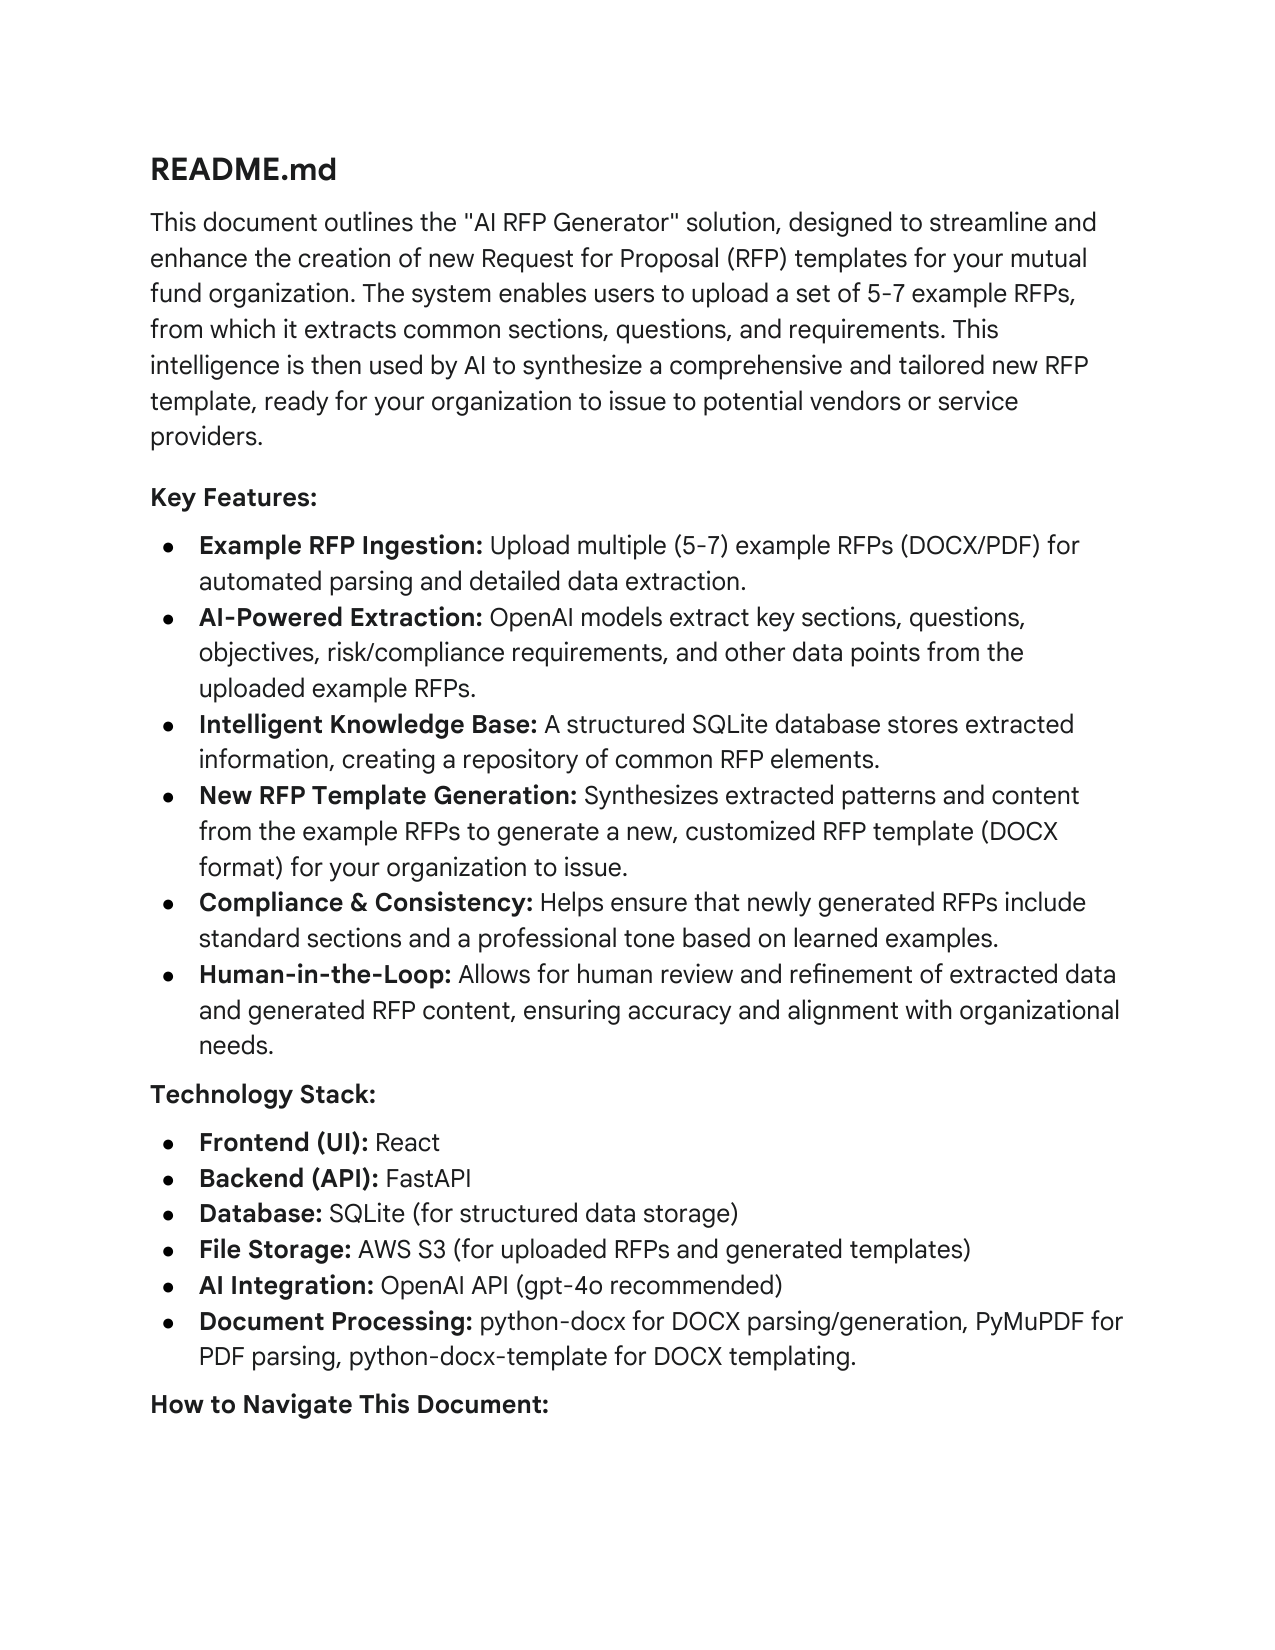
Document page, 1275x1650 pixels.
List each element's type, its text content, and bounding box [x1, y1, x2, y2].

list Compliance & Consistency: Helps ensure that newly generated RFPs include standard sections and a professional tone based on learned examples. [161, 888, 1125, 955]
list AI-Powered Extraction: OpenAI models extract key sections, questions, objectives, risk/compliance requirements, and other data points from the uploaded example RFPs. [161, 602, 1125, 705]
list AI Integration: OpenAI API (gpt-4o recommended) [161, 1270, 1125, 1301]
list Human-in-the-Loop: Allows for human review and refinement of extracted data and generated RFP content, ensuring accuracy and alignment with organizational needs. [161, 959, 1125, 1062]
text Technology Stack: [150, 1079, 1125, 1110]
list File Storage: AWS S3 (for uploaded RFPs and generated templates) [161, 1234, 1125, 1266]
list Frontend (UI): React [161, 1127, 1125, 1158]
list New RFP Template Generation: Synthesizes extracted patterns and content from the example RFPs to generate a new, customized RFP template (DOCX format) for your organization to issue. [161, 781, 1125, 883]
list Document Processing: python-docx for DOCX parsing/generation, PyMuPDF for PDF parsing, python-docx-template for DOCX templating. [161, 1306, 1125, 1373]
list Backend (API): FastAPI [161, 1163, 1125, 1194]
subtitle README.md [150, 150, 1125, 189]
text This document outlines the "AI RFP Generator" solution, designed to streamline and enhance the creation of new Request for Proposal (RFP) templates for your mutual fund organization. The system enables users to upload a set of 5-7 example RFPs, from which it extracts common sections, questions, and requirements. This intelligence is then used by AI to synthesize a comprehensive and tailored new RFP template, ready for your organization to issue to potential vendors or service providers. [150, 207, 1125, 453]
list Example RFP Ingestion: Upload multiple (5-7) example RFPs (DOCX/PDF) for automated parsing and detailed data extraction. [161, 530, 1125, 597]
list Database: SQLite (for structured data storage) [161, 1198, 1125, 1230]
text How to Navigate This Document: [150, 1390, 1125, 1421]
list Intelligent Knowledge Base: A structured SQLite database stores extracted information, creating a repository of common RFP elements. [161, 709, 1125, 776]
text Key Features: [150, 482, 1125, 513]
